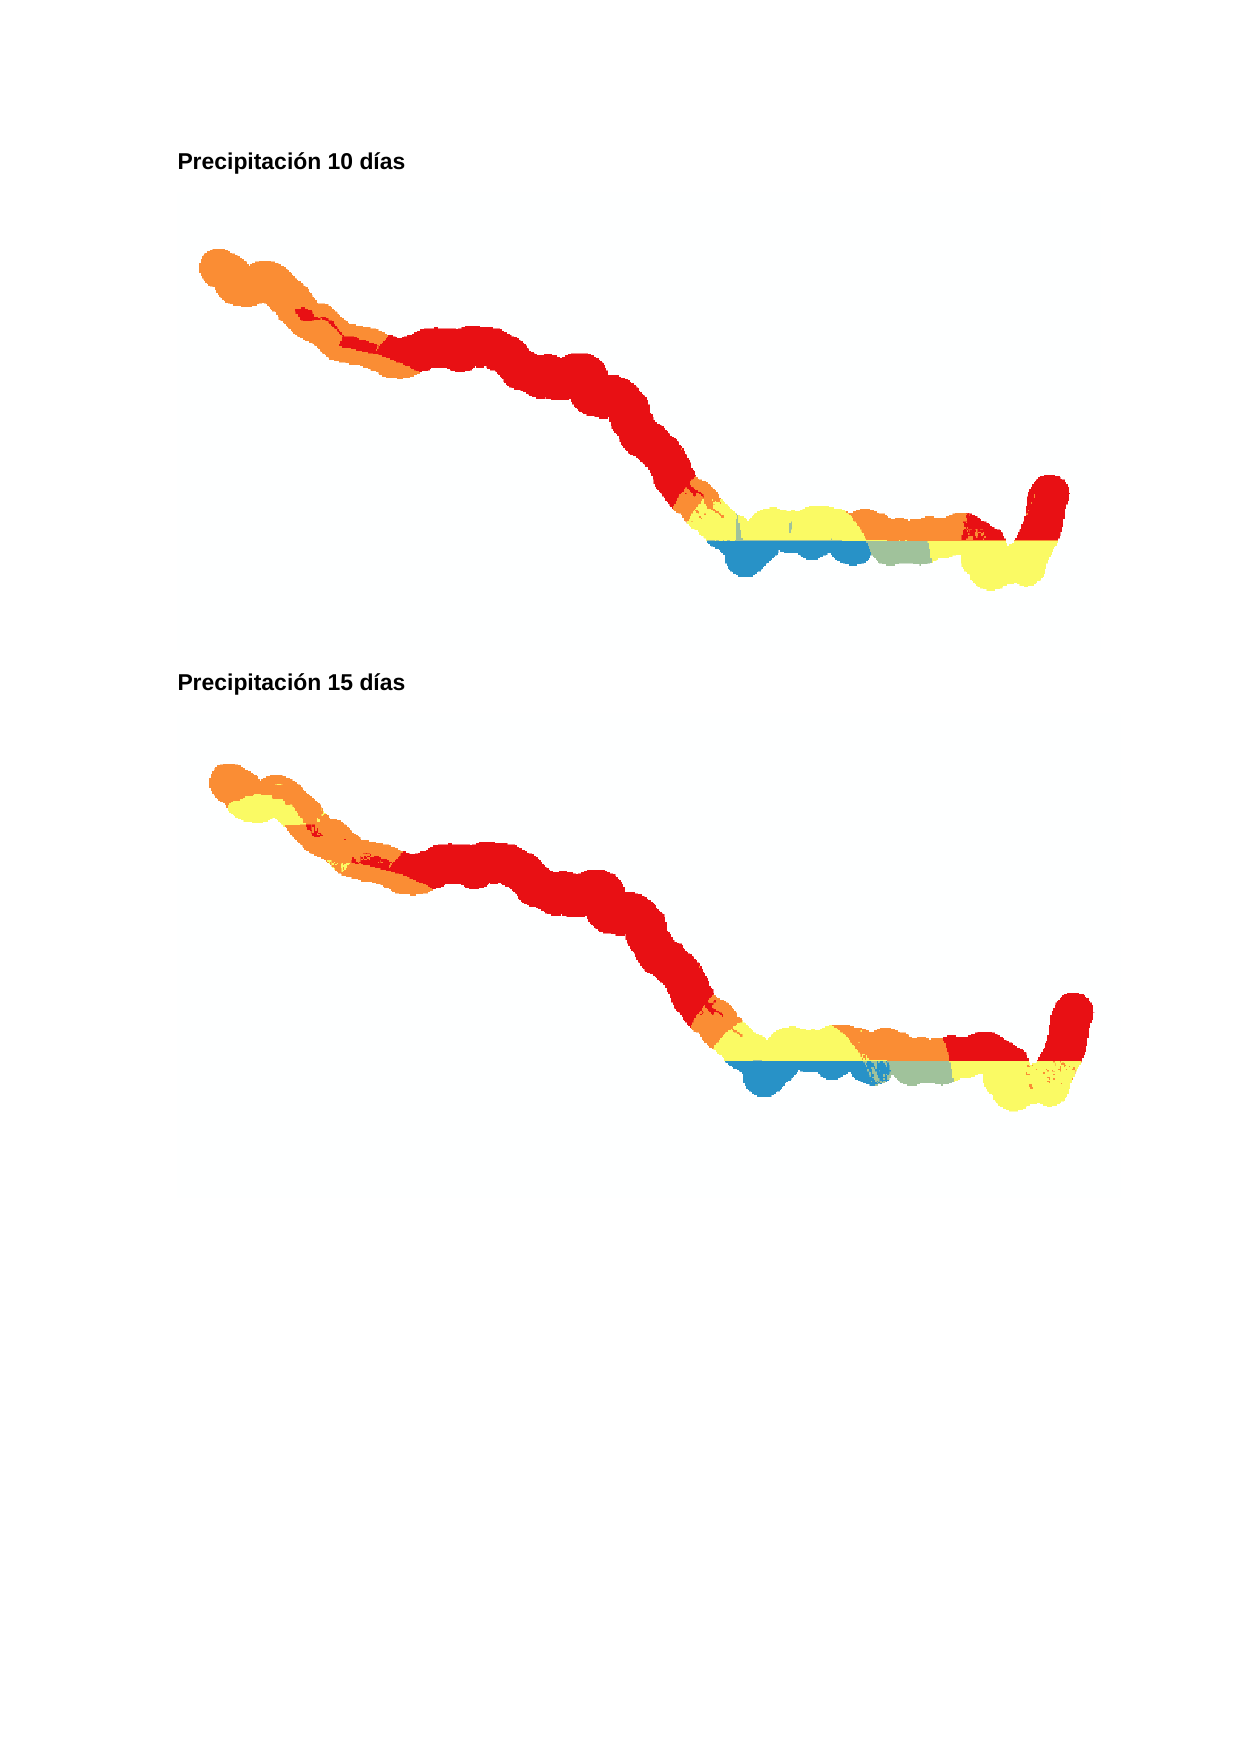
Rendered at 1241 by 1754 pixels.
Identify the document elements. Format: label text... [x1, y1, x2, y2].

text Precipitación 15 días [177, 668, 1063, 695]
text Precipitación 10 días [177, 148, 1063, 174]
picture [177, 192, 1101, 650]
picture [177, 713, 1121, 1198]
